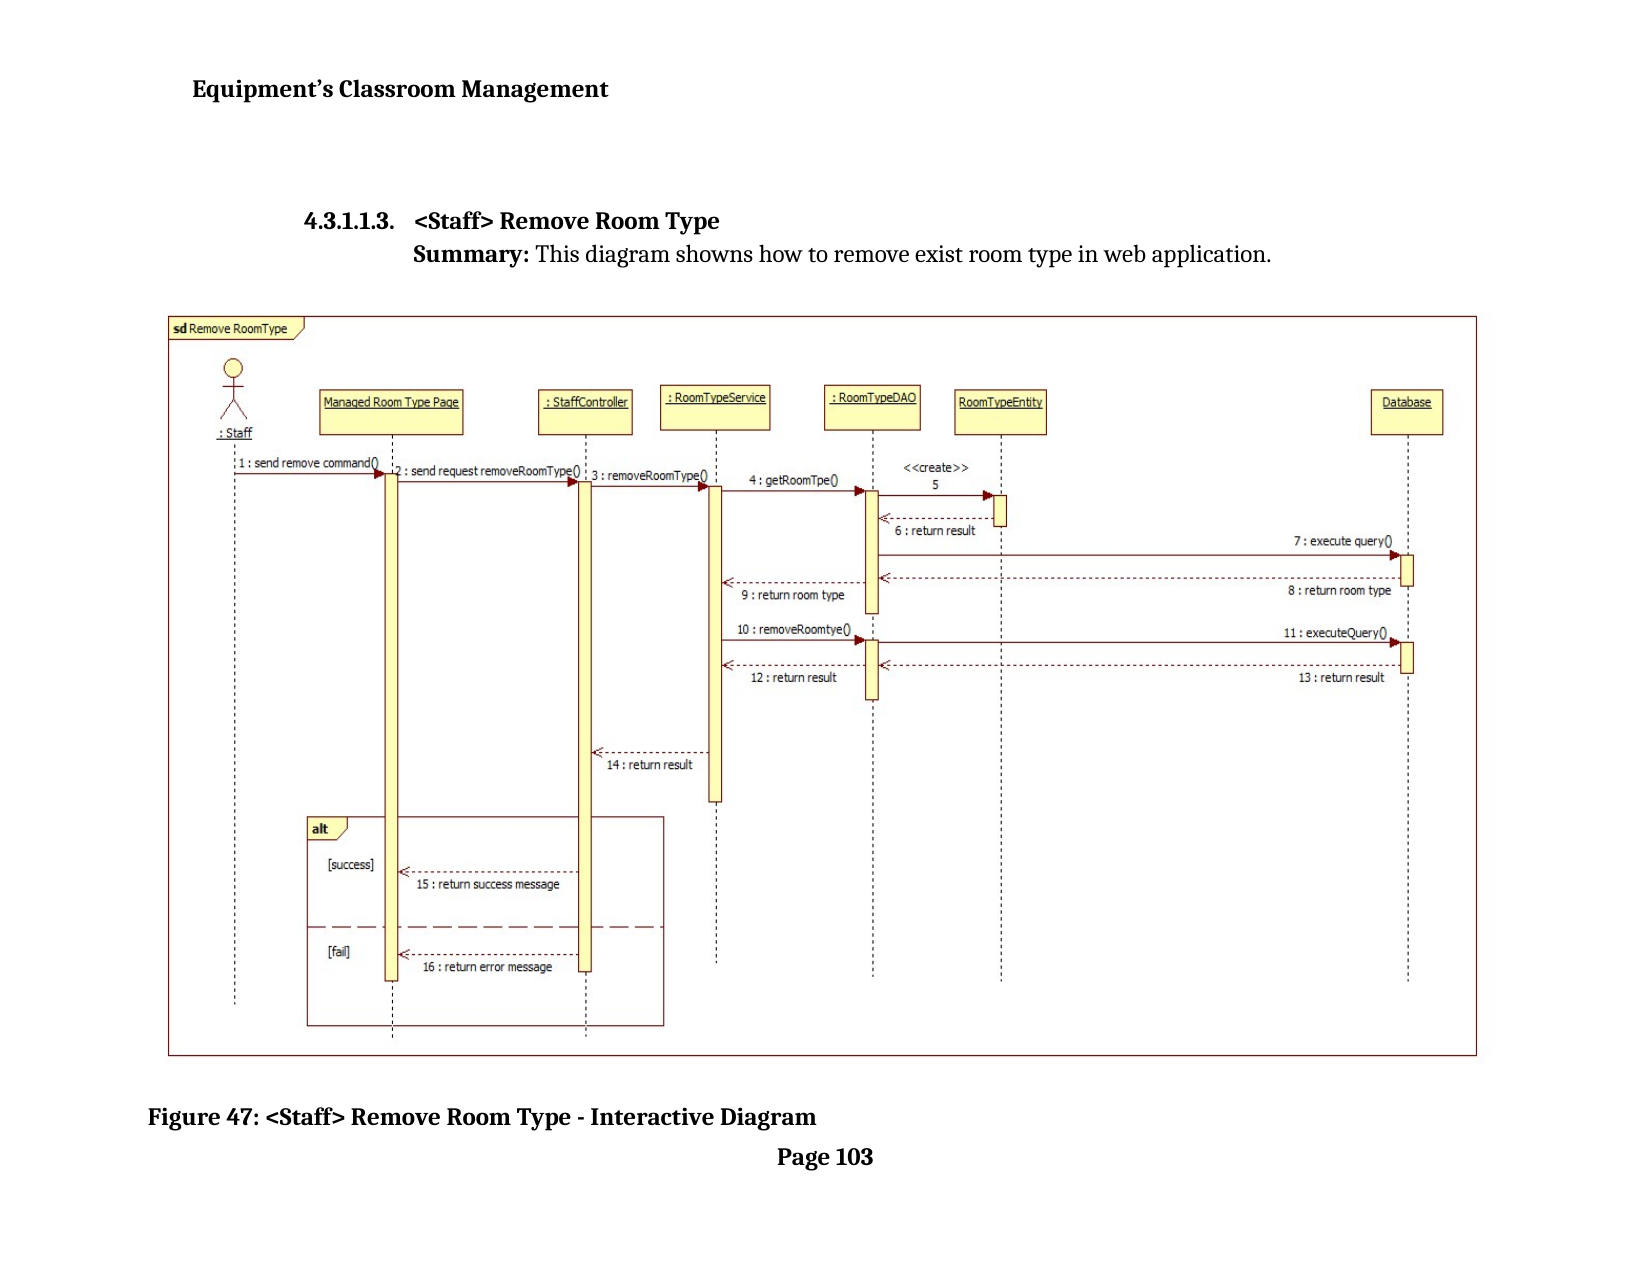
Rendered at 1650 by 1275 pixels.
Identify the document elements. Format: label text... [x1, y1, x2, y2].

list <Staff> Remove Room Type [395, 207, 1502, 236]
list Summary: This diagram showns how to remove exist room type in web application. [413, 240, 1502, 268]
picture [147, 293, 1497, 1078]
text Figure 47: <Staff> Remove Room Type - Interactive Diagram [148, 1103, 1502, 1132]
